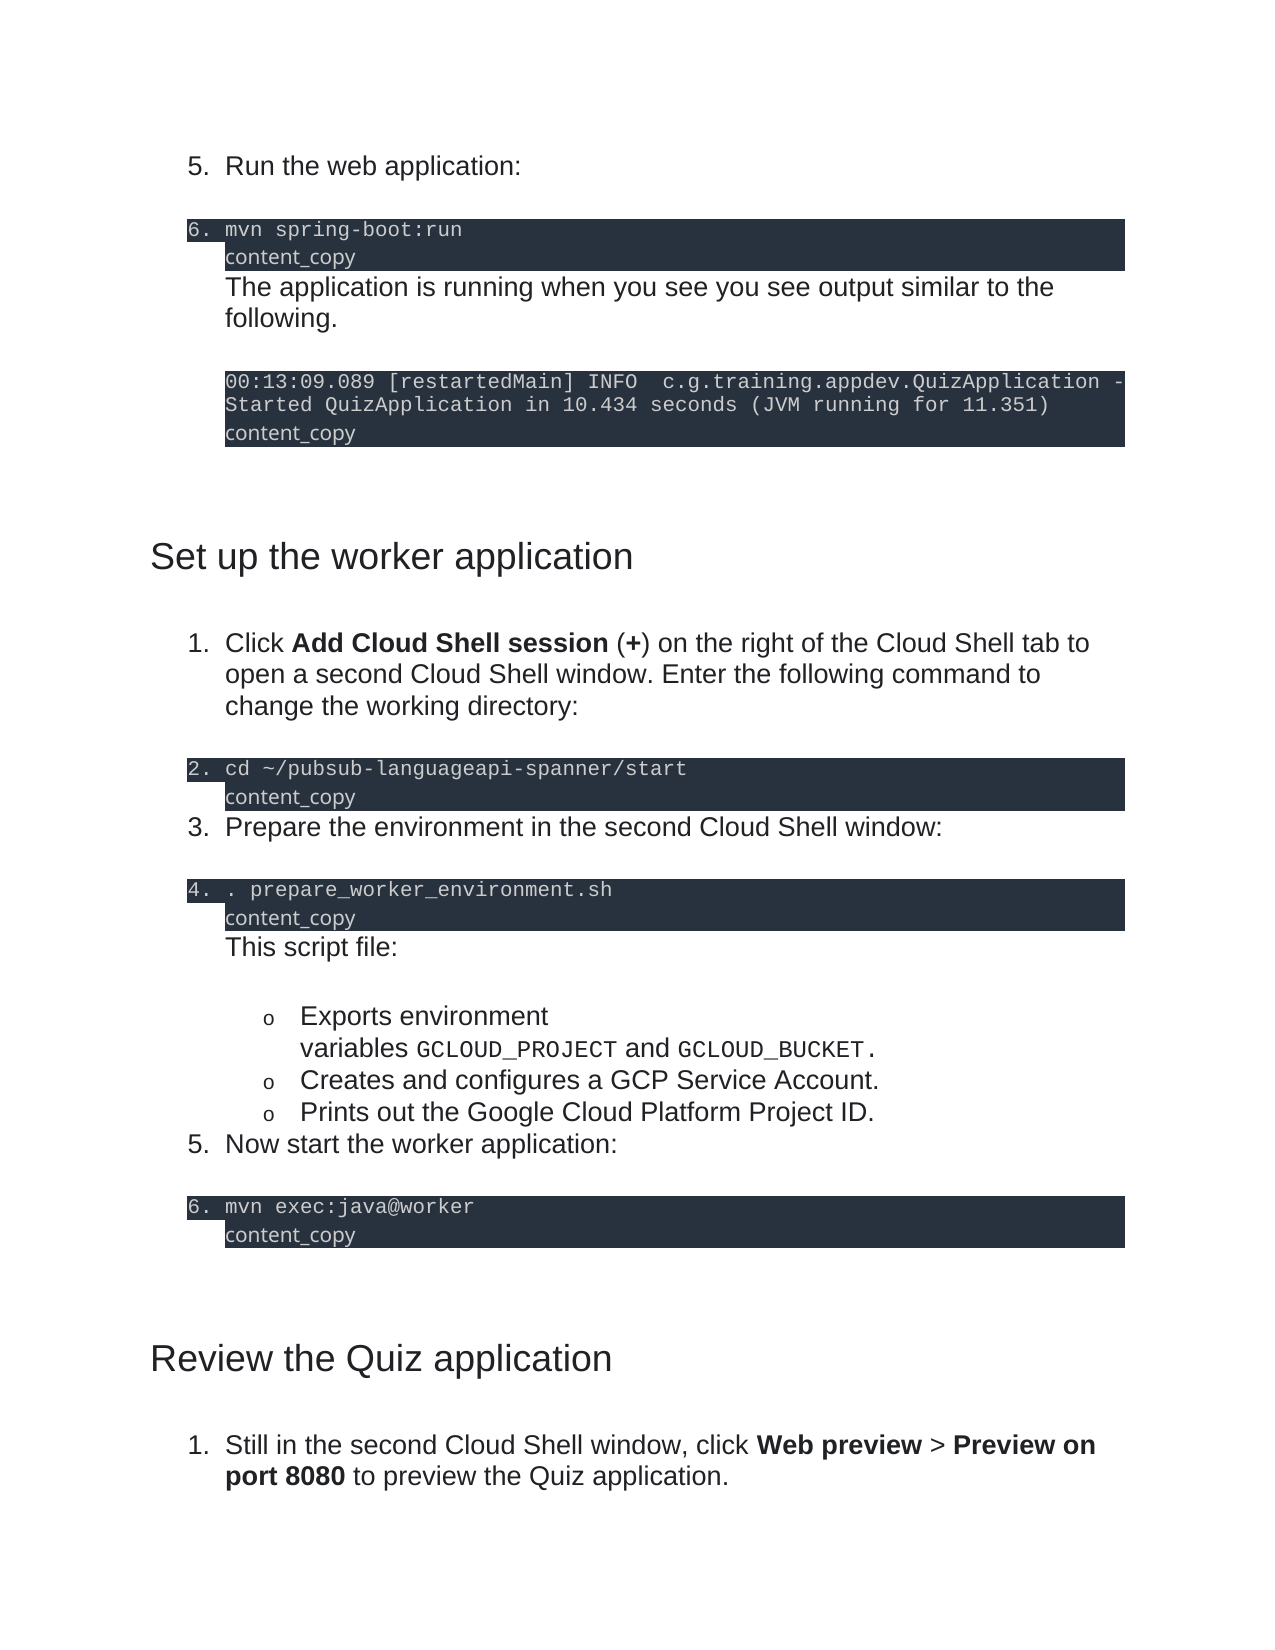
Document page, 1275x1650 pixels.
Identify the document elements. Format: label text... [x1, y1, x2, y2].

list cd ~/pubsub-languageapi-spanner/start [187, 758, 1125, 782]
list Prints out the Google Cloud Platform Project ID. [262, 1096, 1125, 1128]
list Now start the worker application: [187, 1128, 1125, 1159]
text content_copy [225, 418, 1125, 447]
text content_copy [225, 782, 1125, 811]
list Creates and configures a GCP Service Account. [262, 1064, 1125, 1096]
list Exports environment variables GCLOUD_PROJECT and GCLOUD_BUCKET. [262, 1000, 1125, 1064]
text content_copy [225, 242, 1125, 271]
list Prepare the environment in the second Cloud Shell window: [187, 811, 1125, 842]
list Click Add Cloud Shell session (+) on the right of the Cloud Shell tab to open a second Cloud Shell window. Enter the following command to change the working directory: [187, 627, 1125, 721]
text 00:13:09.089 [restartedMain] INFO c.g.training.appdev.QuizApplication - Started QuizApplication in 10.434 seconds (JVM running for 11.351) [225, 371, 1125, 418]
list Run the web application: [187, 150, 1125, 181]
list mvn exec:java@worker [187, 1196, 1125, 1220]
list . prepare_worker_environment.sh [187, 879, 1125, 903]
text The application is running when you see you see output similar to the following. [225, 271, 1125, 333]
list Still in the second Cloud Shell window, click Web preview > Preview on port 8080 to preview the Quiz application. [187, 1429, 1125, 1492]
text This script file: [225, 931, 1125, 963]
text Review the Quiz application [150, 1336, 1125, 1379]
text content_copy [225, 1220, 1125, 1248]
text Set up the worker application [150, 534, 1125, 577]
list mvn spring-boot:run [187, 219, 1125, 242]
text content_copy [225, 903, 1125, 931]
